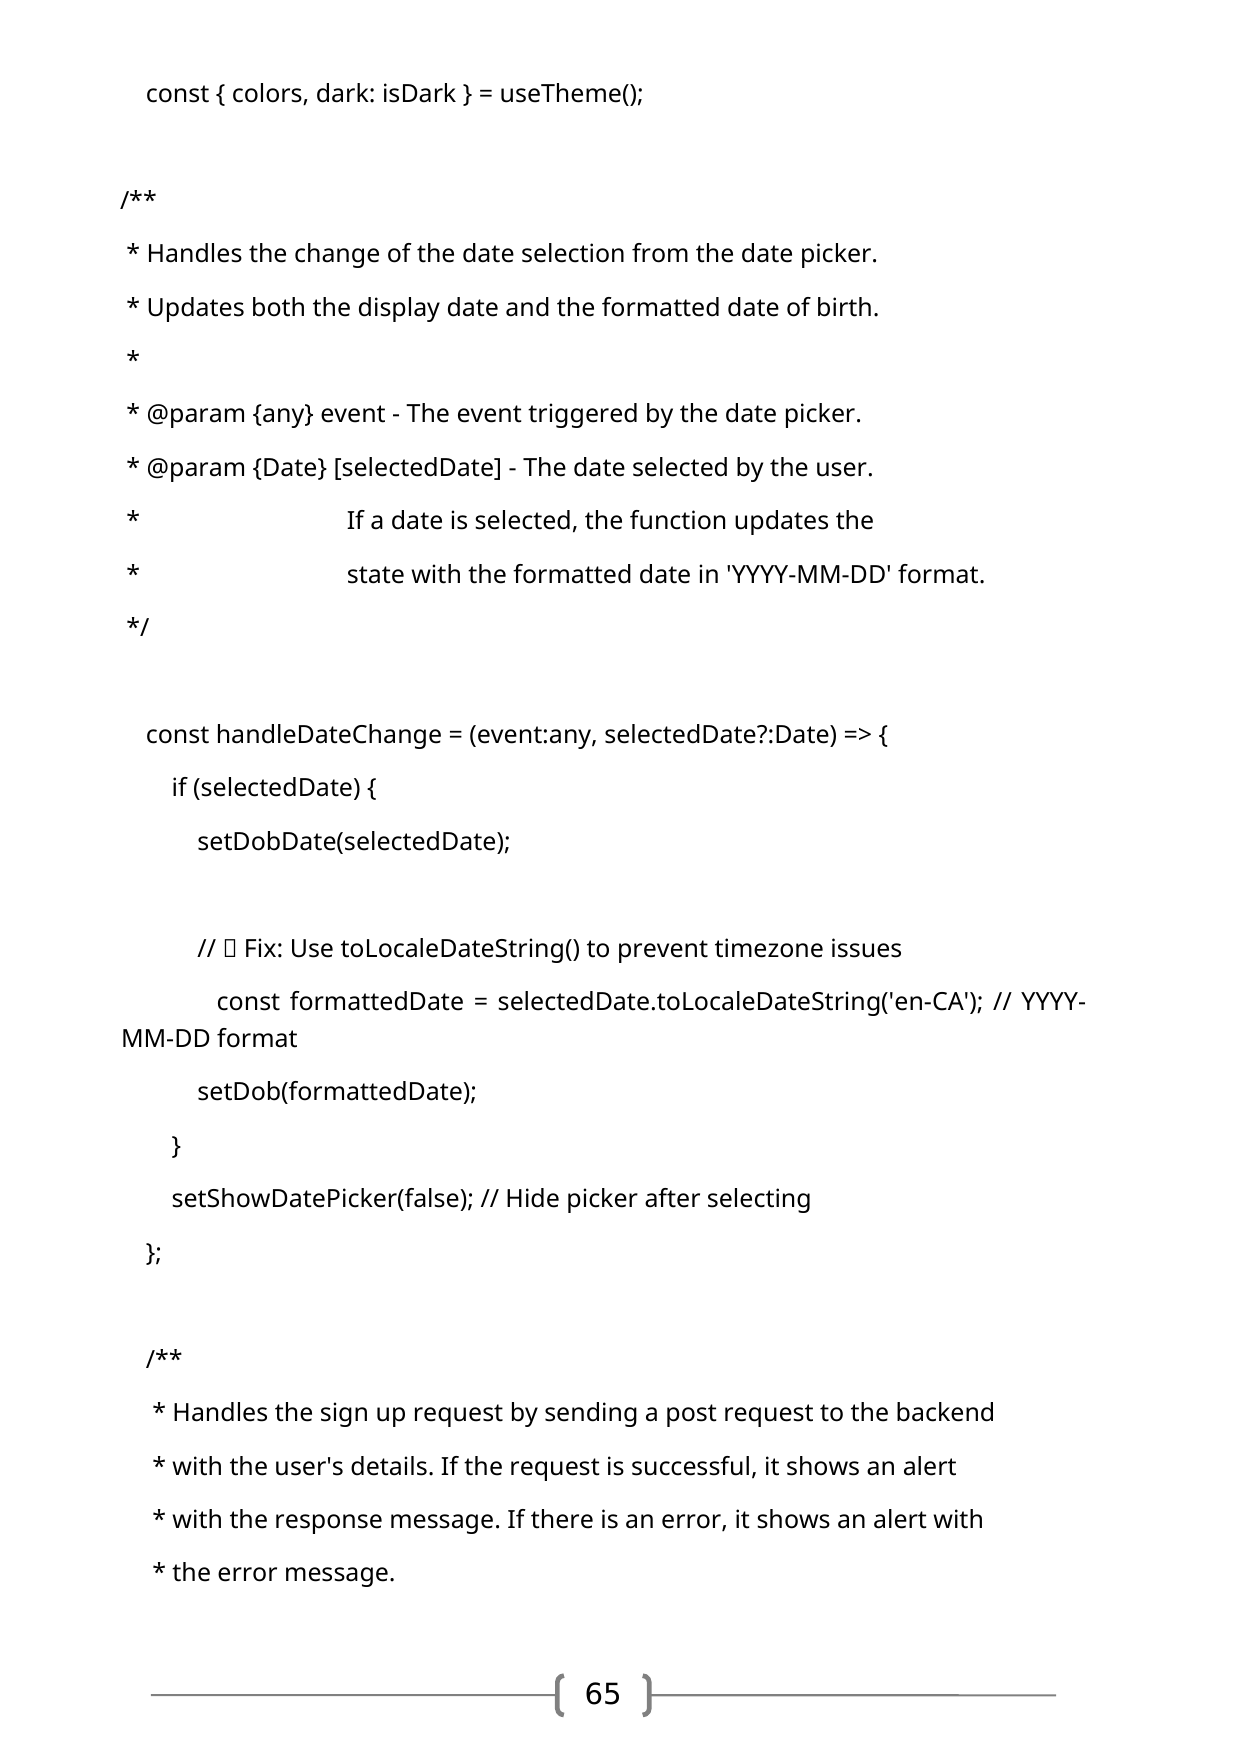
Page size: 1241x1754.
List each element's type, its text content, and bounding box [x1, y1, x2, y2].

text * Updates both the display date and the formatted date of birth. [120, 289, 1088, 323]
text setDobDate(selectedDate); [120, 823, 1088, 858]
text */ [120, 610, 1088, 644]
text * with the response message. If there is an error, it shows an alert with [120, 1502, 1088, 1536]
text const handleDateChange = (event:any, selectedDate?:Date) => { [120, 717, 1088, 751]
text const { colors, dark: isDark } = useTheme(); [120, 75, 1088, 109]
text setDob(formattedDate); [120, 1074, 1088, 1108]
text const formattedDate = selectedDate.toLocaleDateString('en-CA'); // YYYY-MM-DD format [120, 984, 1088, 1055]
text * Handles the sign up request by sending a post request to the backend [120, 1395, 1088, 1429]
text * [120, 343, 1088, 377]
text setShowDatePicker(false); // Hide picker after selecting [120, 1181, 1088, 1215]
text * state with the formatted date in 'YYYY-MM-DD' format. [120, 556, 1088, 590]
text * the error message. [120, 1555, 1088, 1589]
text * with the user's details. If the request is successful, it shows an alert [120, 1448, 1088, 1482]
text // ✅ Fix: Use toLocaleDateString() to prevent timezone issues [120, 930, 1088, 964]
text /** [120, 1341, 1088, 1375]
text /** [120, 182, 1088, 216]
text * @param {any} event - The event triggered by the date picker. [120, 396, 1088, 430]
text if (selectedDate) { [120, 770, 1088, 804]
text * If a date is selected, the function updates the [120, 503, 1088, 537]
text } [120, 1127, 1088, 1162]
text * @param {Date} [selectedDate] - The date selected by the user. [120, 449, 1088, 483]
text * Handles the change of the date selection from the date picker. [120, 236, 1088, 270]
text }; [120, 1234, 1088, 1268]
